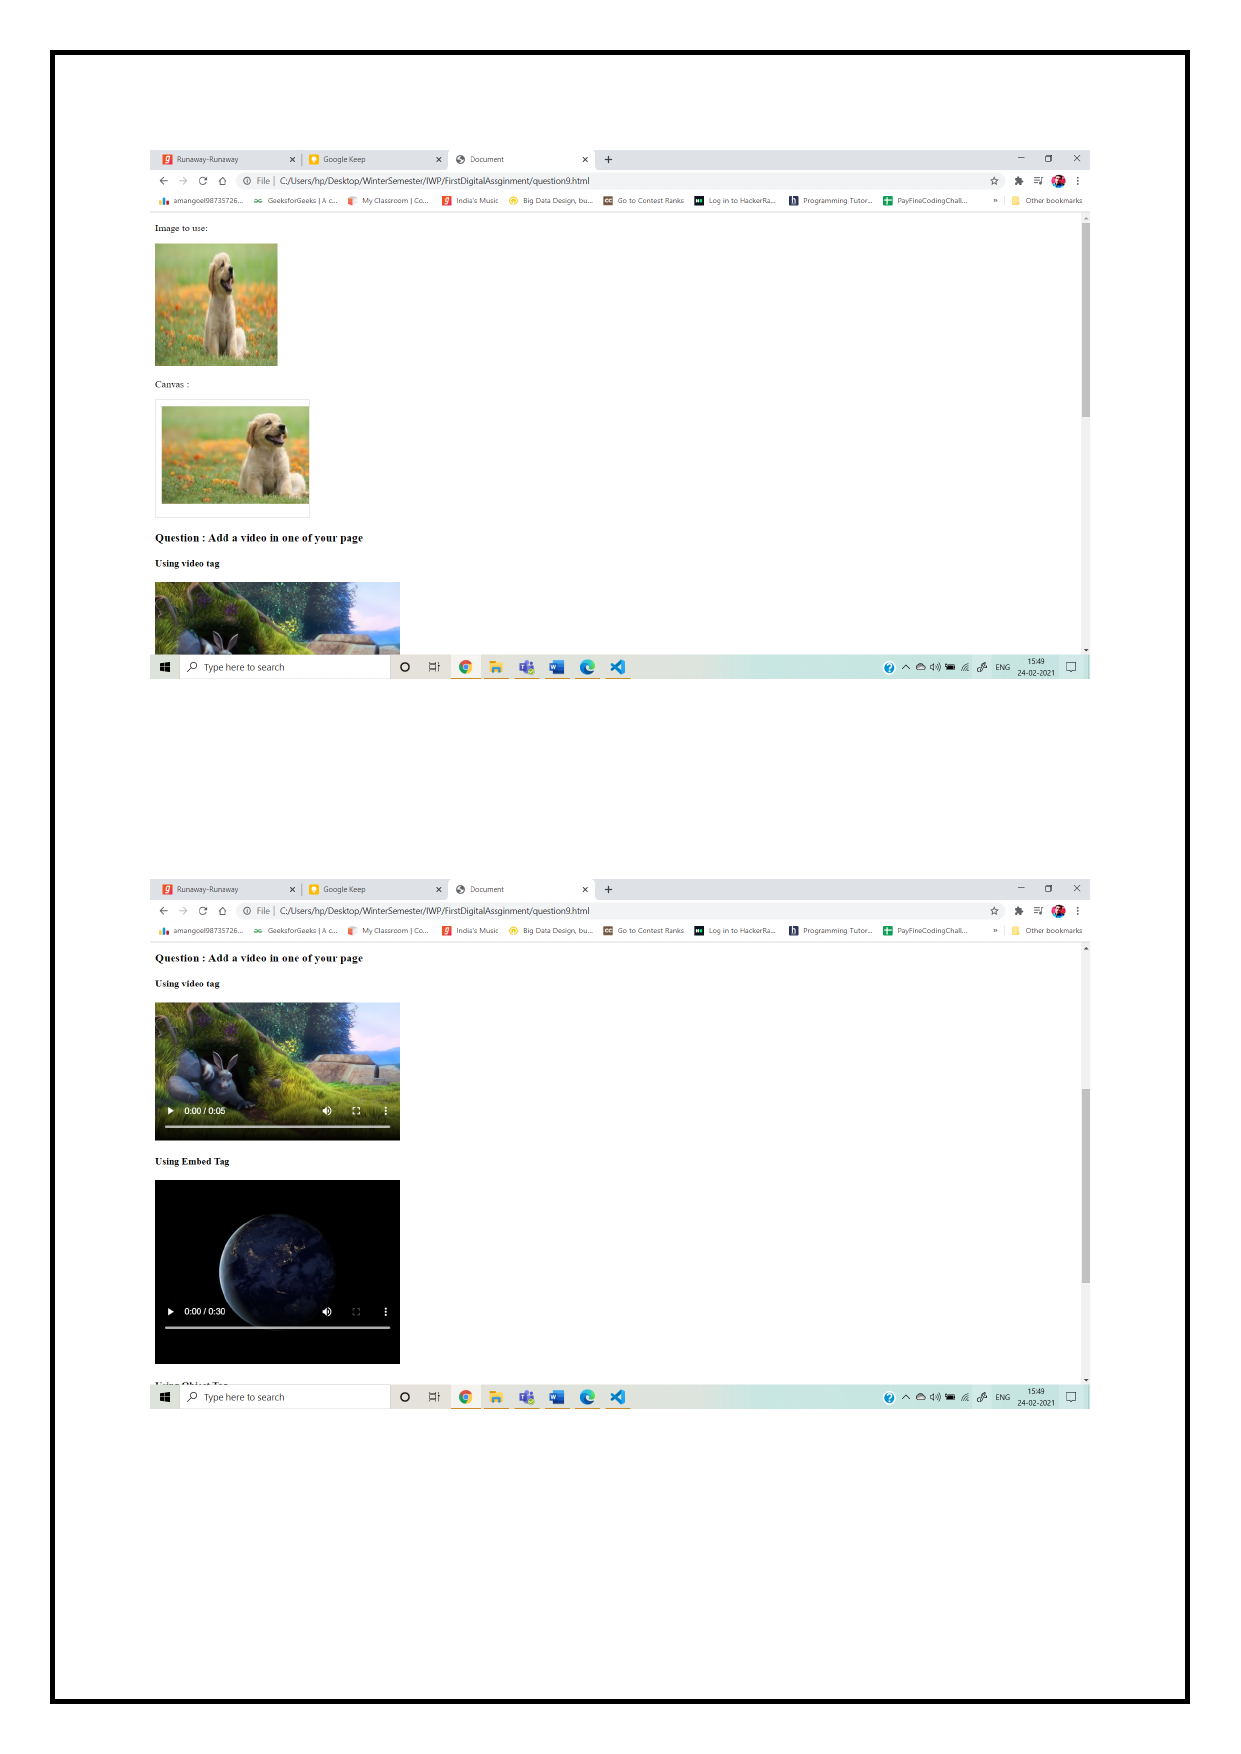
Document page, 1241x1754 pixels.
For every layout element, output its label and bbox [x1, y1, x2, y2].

picture [150, 879, 1091, 1409]
picture [150, 150, 1091, 679]
